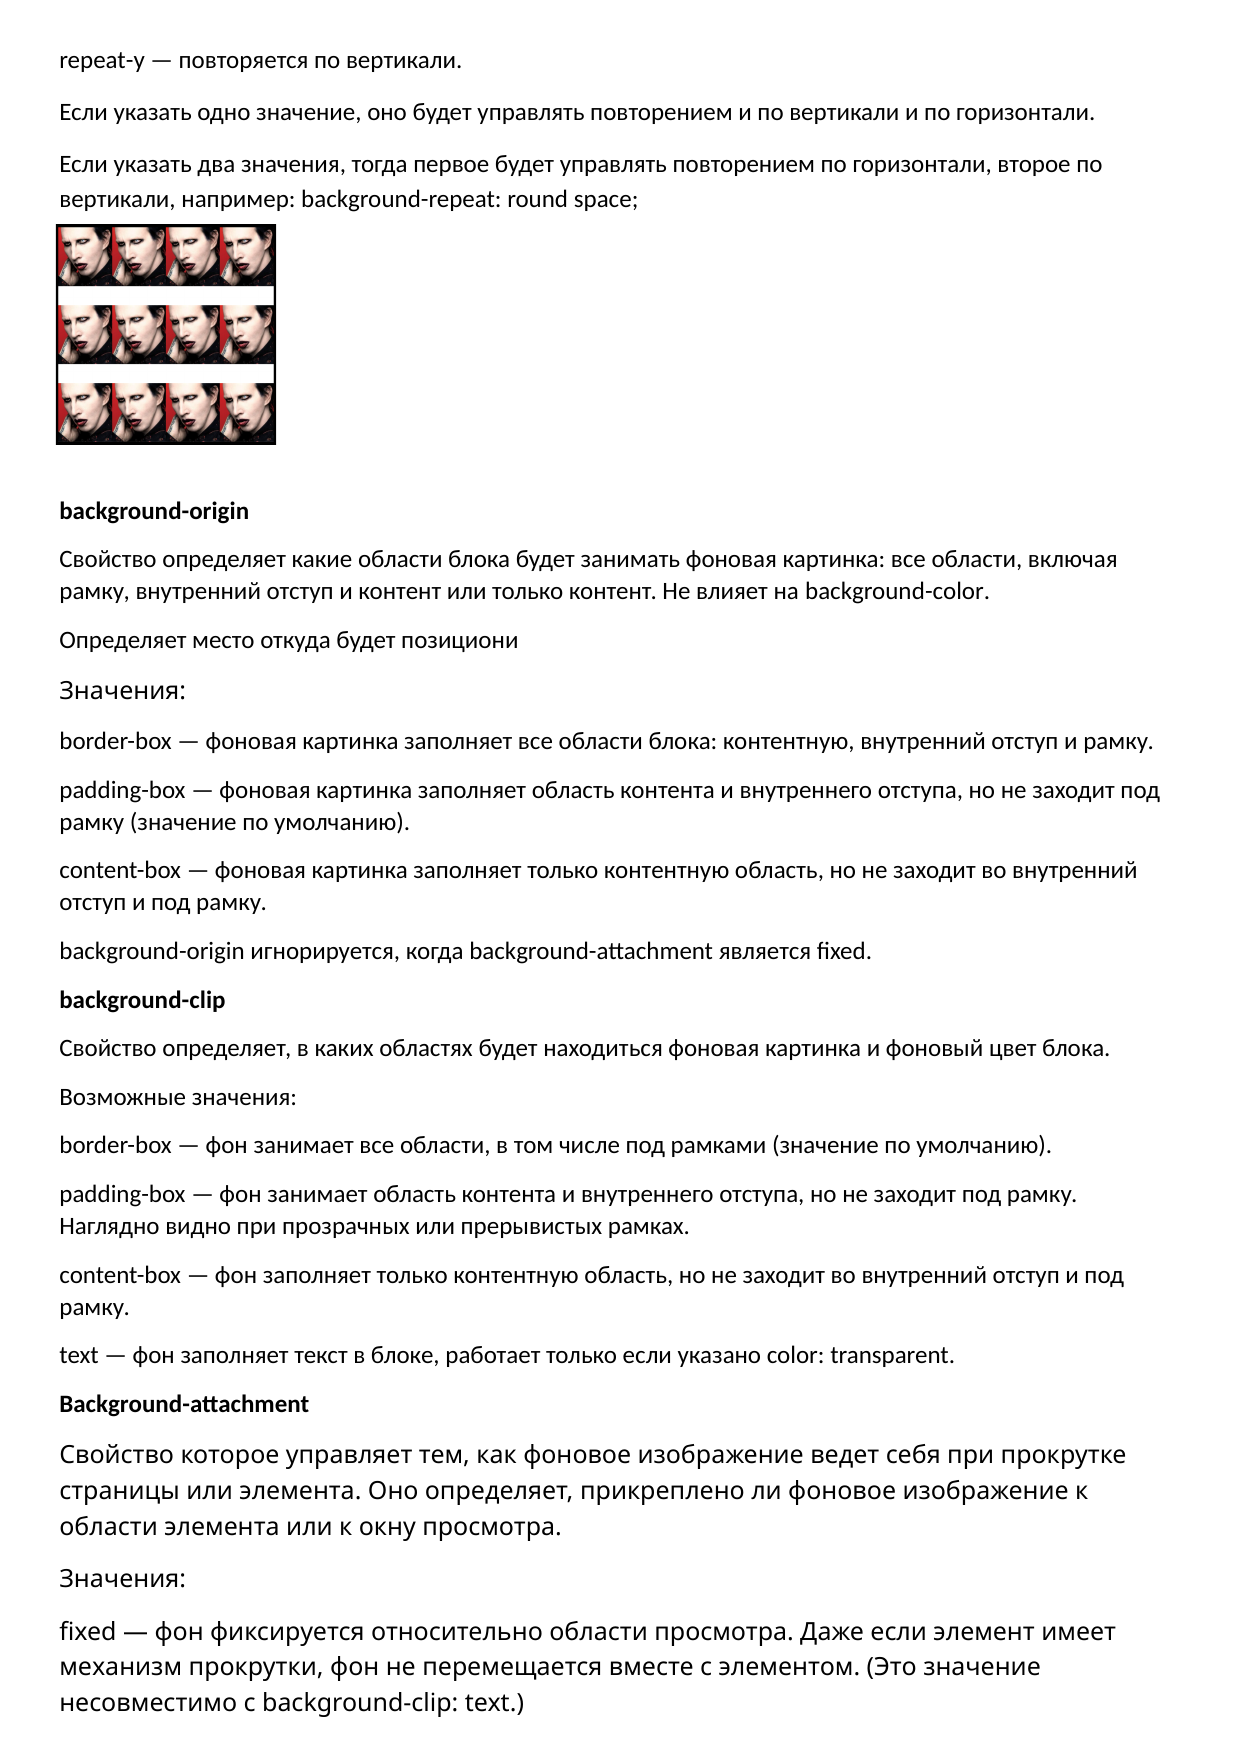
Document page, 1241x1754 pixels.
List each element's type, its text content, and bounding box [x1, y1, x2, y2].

text padding-box — фон занимает область контента и внутреннего отступа, но не заходит под рамку. Наглядно видно при прозрачных или прерывистых рамках. [59, 1178, 1181, 1241]
text text — фон заполняет текст в блоке, работает только если указано color: transparent. [59, 1339, 1181, 1370]
text Свойство определяет, в каких областях будет находиться фоновая картинка и фоновый цвет блока. [59, 1032, 1181, 1063]
text background-origin [59, 495, 1181, 525]
text background-origin игнорируется, когда background-attachment является fixed. [59, 935, 1181, 966]
text Значения: [59, 1561, 1181, 1595]
text content-box — фоновая картинка заполняет только контентную область, но не заходит во внутренний отступ и под рамку. [59, 854, 1181, 917]
text border-box — фоновая картинка заполняет все области блока: контентную, внутренний отступ и рамку. [59, 725, 1181, 756]
text border-box — фон занимает все области, в том числе под рамками (значение по умолчанию). [59, 1130, 1181, 1160]
text Если указать два значения, тогда первое будет управлять повторением по горизонтали, второе по вертикали, например: background-repeat: round space; [59, 148, 1181, 213]
picture [55, 224, 277, 445]
text background-clip [59, 984, 1181, 1014]
text Значения: [59, 673, 1181, 707]
text Возможные значения: [59, 1081, 1181, 1112]
text Background-attachment [59, 1388, 1181, 1419]
text Если указать одно значение, оно будет управлять повторением и по вертикали и по горизонтали. [59, 96, 1181, 127]
text Свойство которое управляет тем, как фоновое изображение ведет себя при прокрутке страницы или элемента. Оно определяет, прикреплено ли фоновое изображение к области элемента или к окну просмотра. [59, 1437, 1181, 1542]
text fixed — фон фиксируется относительно области просмотра. Даже если элемент имеет механизм прокрутки, фон не перемещается вместе с элементом. (Это значение несовместимо с background-clip: text.) [59, 1613, 1181, 1719]
text content-box — фон заполняет только контентную область, но не заходит во внутренний отступ и под рамку. [59, 1259, 1181, 1321]
text Свойство определяет какие области блока будет занимать фоновая картинка: все области, включая рамку, внутренний отступ и контент или только контент. Не влияет на background-color. [59, 543, 1181, 606]
text padding-box — фоновая картинка заполняет область контента и внутреннего отступа, но не заходит под рамку (значение по умолчанию). [59, 774, 1181, 836]
text Определяет место откуда будет позициони [59, 624, 1181, 655]
text repeat-y — повторяется по вертикали. [59, 44, 1181, 75]
